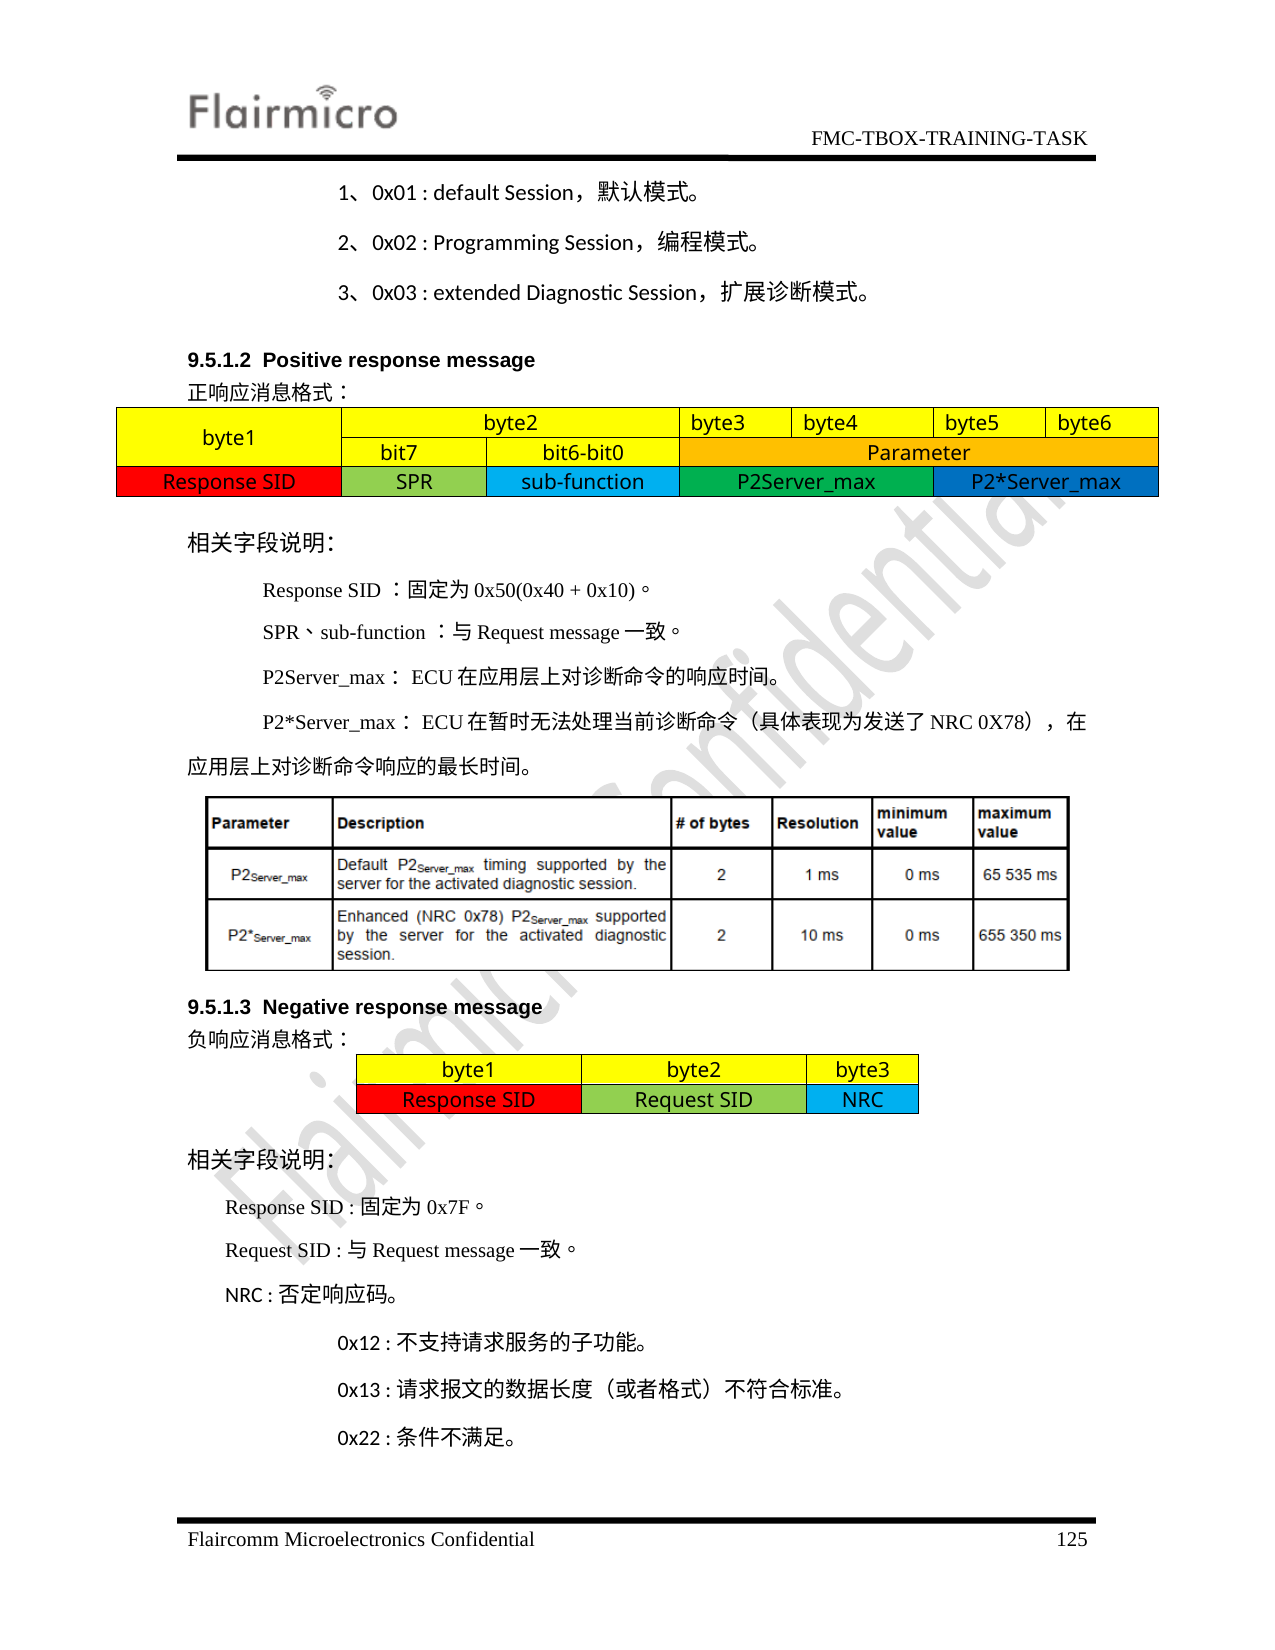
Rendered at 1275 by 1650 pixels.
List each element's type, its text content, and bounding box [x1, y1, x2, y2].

table_header byte1 [357, 1055, 581, 1083]
table_header byte6 [1046, 408, 1158, 437]
table_cell sub-function [487, 467, 679, 496]
text P2Server_max ：ECU在应用层上对诊断命令的响应时间。 [187, 660, 1087, 690]
text 相关字段说明： [187, 1142, 1087, 1176]
table_cell Request SID [582, 1085, 806, 1113]
table_header byte2 [342, 408, 679, 437]
table_cell P2*Server_max [934, 467, 1158, 496]
table_cell P2Server_max [680, 467, 933, 496]
table_cell Response SID [117, 467, 341, 496]
table_header byte3 [680, 408, 791, 437]
text Request SID : 与Request message一致。 [187, 1235, 1087, 1263]
text 1、0x01 : default Session，默认模式。 [187, 174, 1087, 207]
list 0x22 : 条件不满足。 [187, 1420, 1087, 1451]
text 负响应消息格式： [187, 1025, 1087, 1054]
table_cell NRC [807, 1085, 918, 1113]
table_header byte5 [934, 408, 1045, 437]
text P2*Server_max ：ECU在暂时无法处理当前诊断命令（具体表现为发送了NRC 0X78），在应用层上对诊断命令响应的最长时间。 [187, 705, 1087, 781]
text Response SID ：固定为0x50(0x40 + 0x10)。 [187, 575, 1087, 603]
text 相关字段说明： [187, 525, 1087, 558]
text 正响应消息格式： [187, 378, 1087, 407]
picture [205, 796, 1071, 971]
table_cell Parameter [680, 438, 1158, 466]
table_cell Response SID [357, 1085, 581, 1113]
table_header byte2 [582, 1055, 806, 1083]
list 0x13 : 请求报文的数据长度（或者格式）不符合标准。 [187, 1372, 1087, 1404]
text 2、0x02 : Programming Session，编程模式。 [187, 224, 1087, 257]
subtitle Negative response message [187, 995, 1087, 1019]
table_header byte3 [807, 1055, 918, 1083]
text 3、0x03 : extended Diagnostic Session，扩展诊断模式。 [187, 273, 1087, 307]
subtitle Positive response message [187, 348, 1087, 372]
text Response SID : 固定为0x7F。 [187, 1192, 1087, 1221]
table_header byte1 [117, 408, 341, 466]
list 0x12 : 不支持请求服务的子功能。 [187, 1325, 1087, 1356]
table_cell bit6-bit0 [487, 438, 679, 466]
table_cell SPR [342, 467, 486, 496]
table_header byte4 [792, 408, 933, 437]
picture [187, 75, 400, 146]
table_cell bit7 [342, 438, 486, 466]
text SPR、sub-function ：与Request message一致。 [187, 617, 1087, 646]
list NRC : 否定响应码。 [187, 1277, 1087, 1309]
